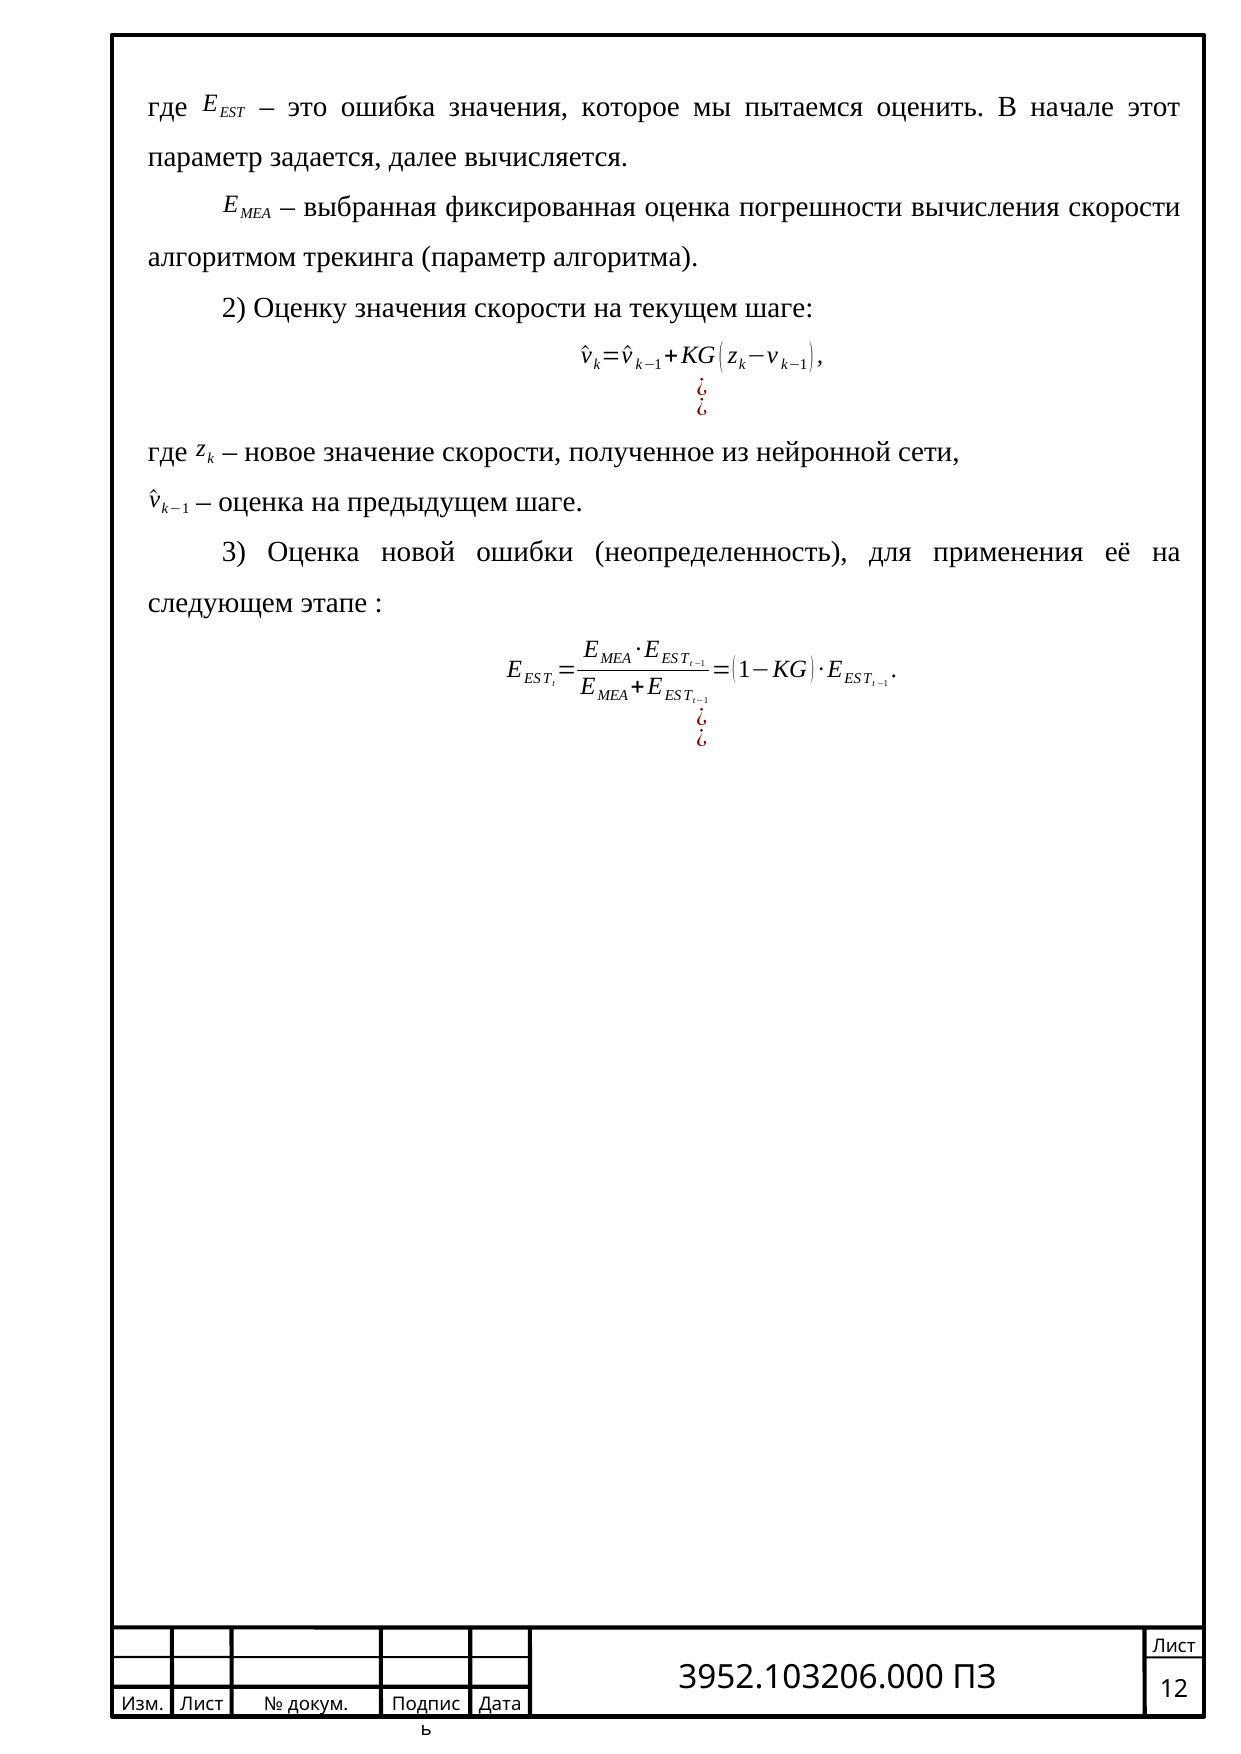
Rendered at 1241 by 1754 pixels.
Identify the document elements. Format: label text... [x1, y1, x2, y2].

text – выбранная фиксированная оценка погрешности вычисления скорости алгоритмом трекинга (параметр алгоритма). [148, 189, 1181, 273]
text 2) Оценку значения скорости на текущем шаге: [148, 290, 1181, 323]
text – оценка на предыдущем шаге. [148, 484, 1181, 518]
text 3) Оценка новой ошибки (неопределенность), для применения её на следующем этапе : [148, 534, 1181, 618]
text где – это ошибка значения, которое мы пытаемся оценить. В начале этот параметр задается, далее вычисляется. [148, 89, 1181, 172]
text где – новое значение скорости, полученное из нейронной сети, [148, 434, 1181, 467]
